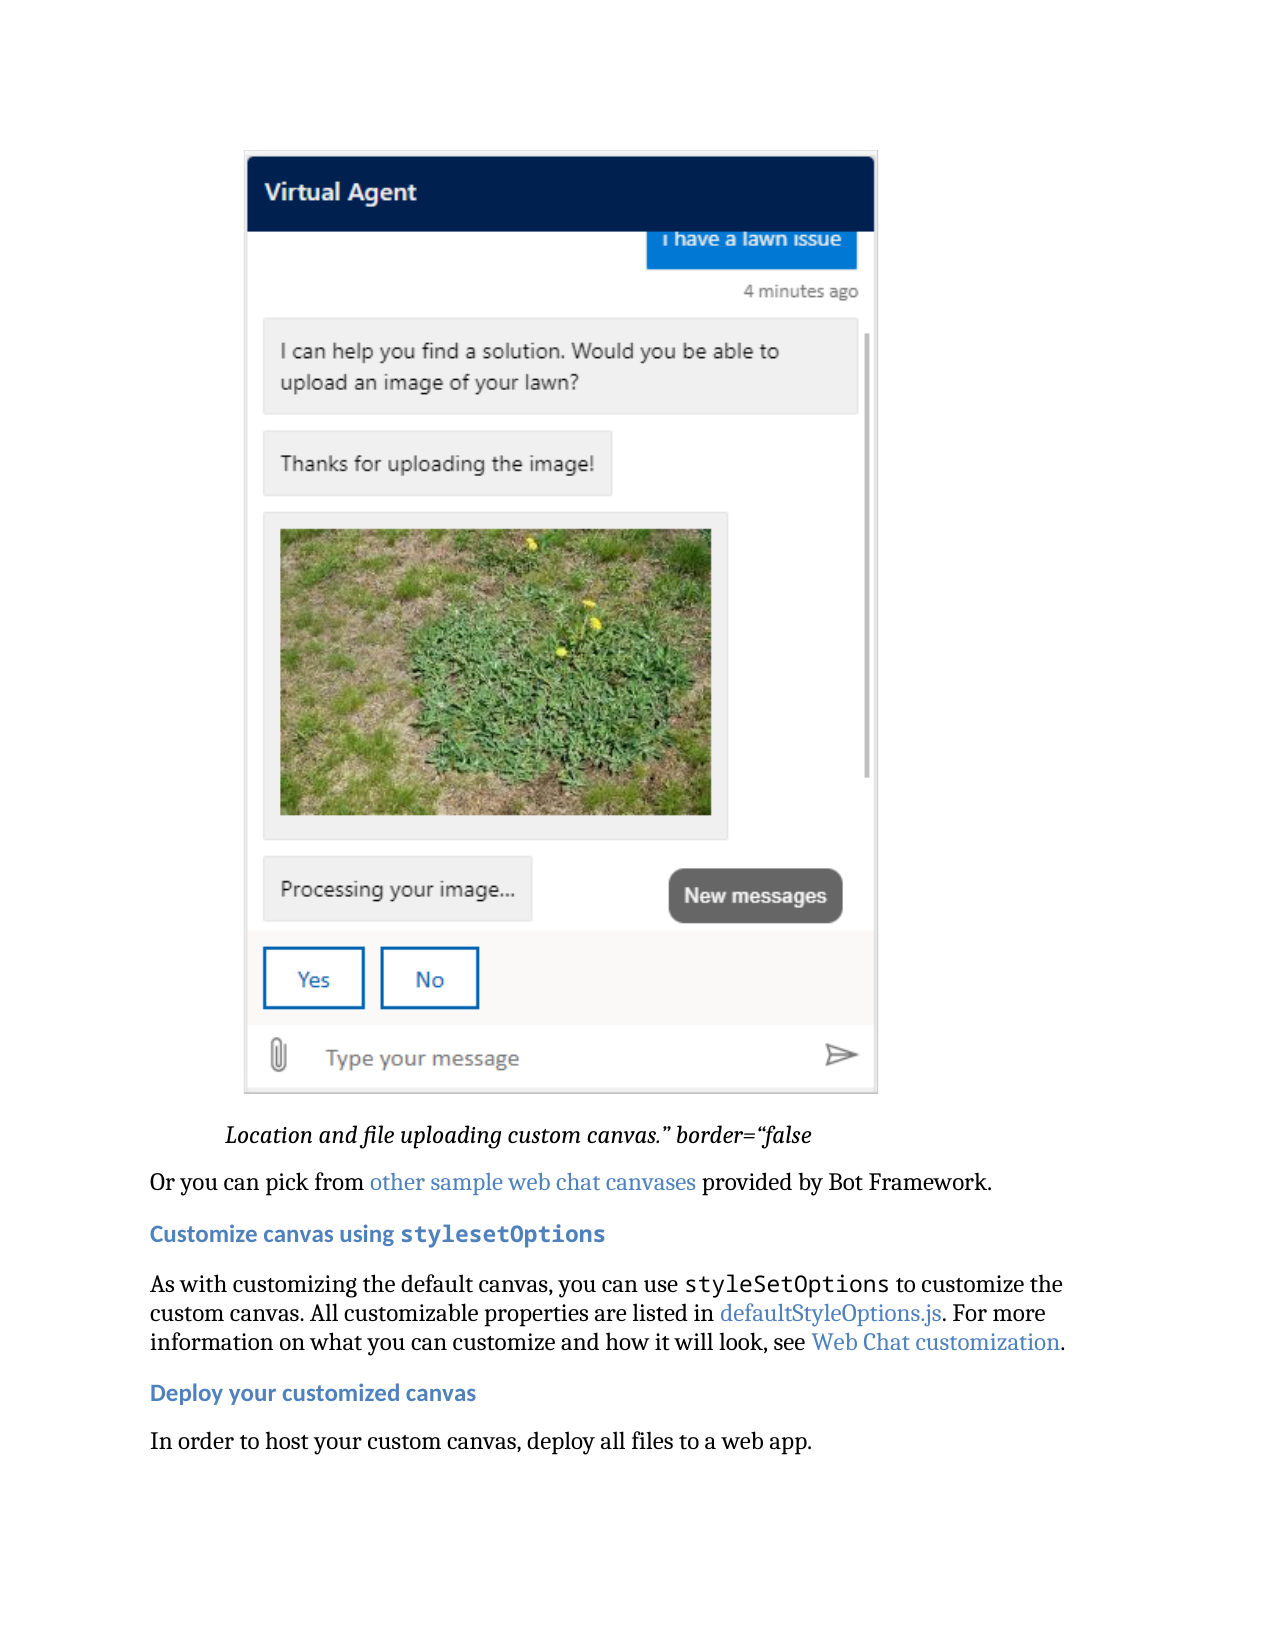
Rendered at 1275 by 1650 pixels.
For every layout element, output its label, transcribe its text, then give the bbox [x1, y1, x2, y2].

picture [243, 150, 879, 1094]
list Location and file uploading custom canvas.” border=“false [175, 1121, 1125, 1149]
text As with customizing the default canvas, you can use styleSetOptions to customize the custom canvas. All customizable properties are listed in defaultStyleOptions.js. For more information on what you can customize and how it will look, see Web Chat customization. [150, 1268, 1125, 1357]
subtitle Customize canvas using stylesetOptions [150, 1218, 1125, 1249]
text Or you can pick from other sample web chat canvases provided by Bot Framework. [150, 1168, 1125, 1197]
text In order to host your custom canvas, deploy all files to a web app. [150, 1427, 1125, 1456]
subtitle Deploy your customized canvas [150, 1377, 1125, 1408]
